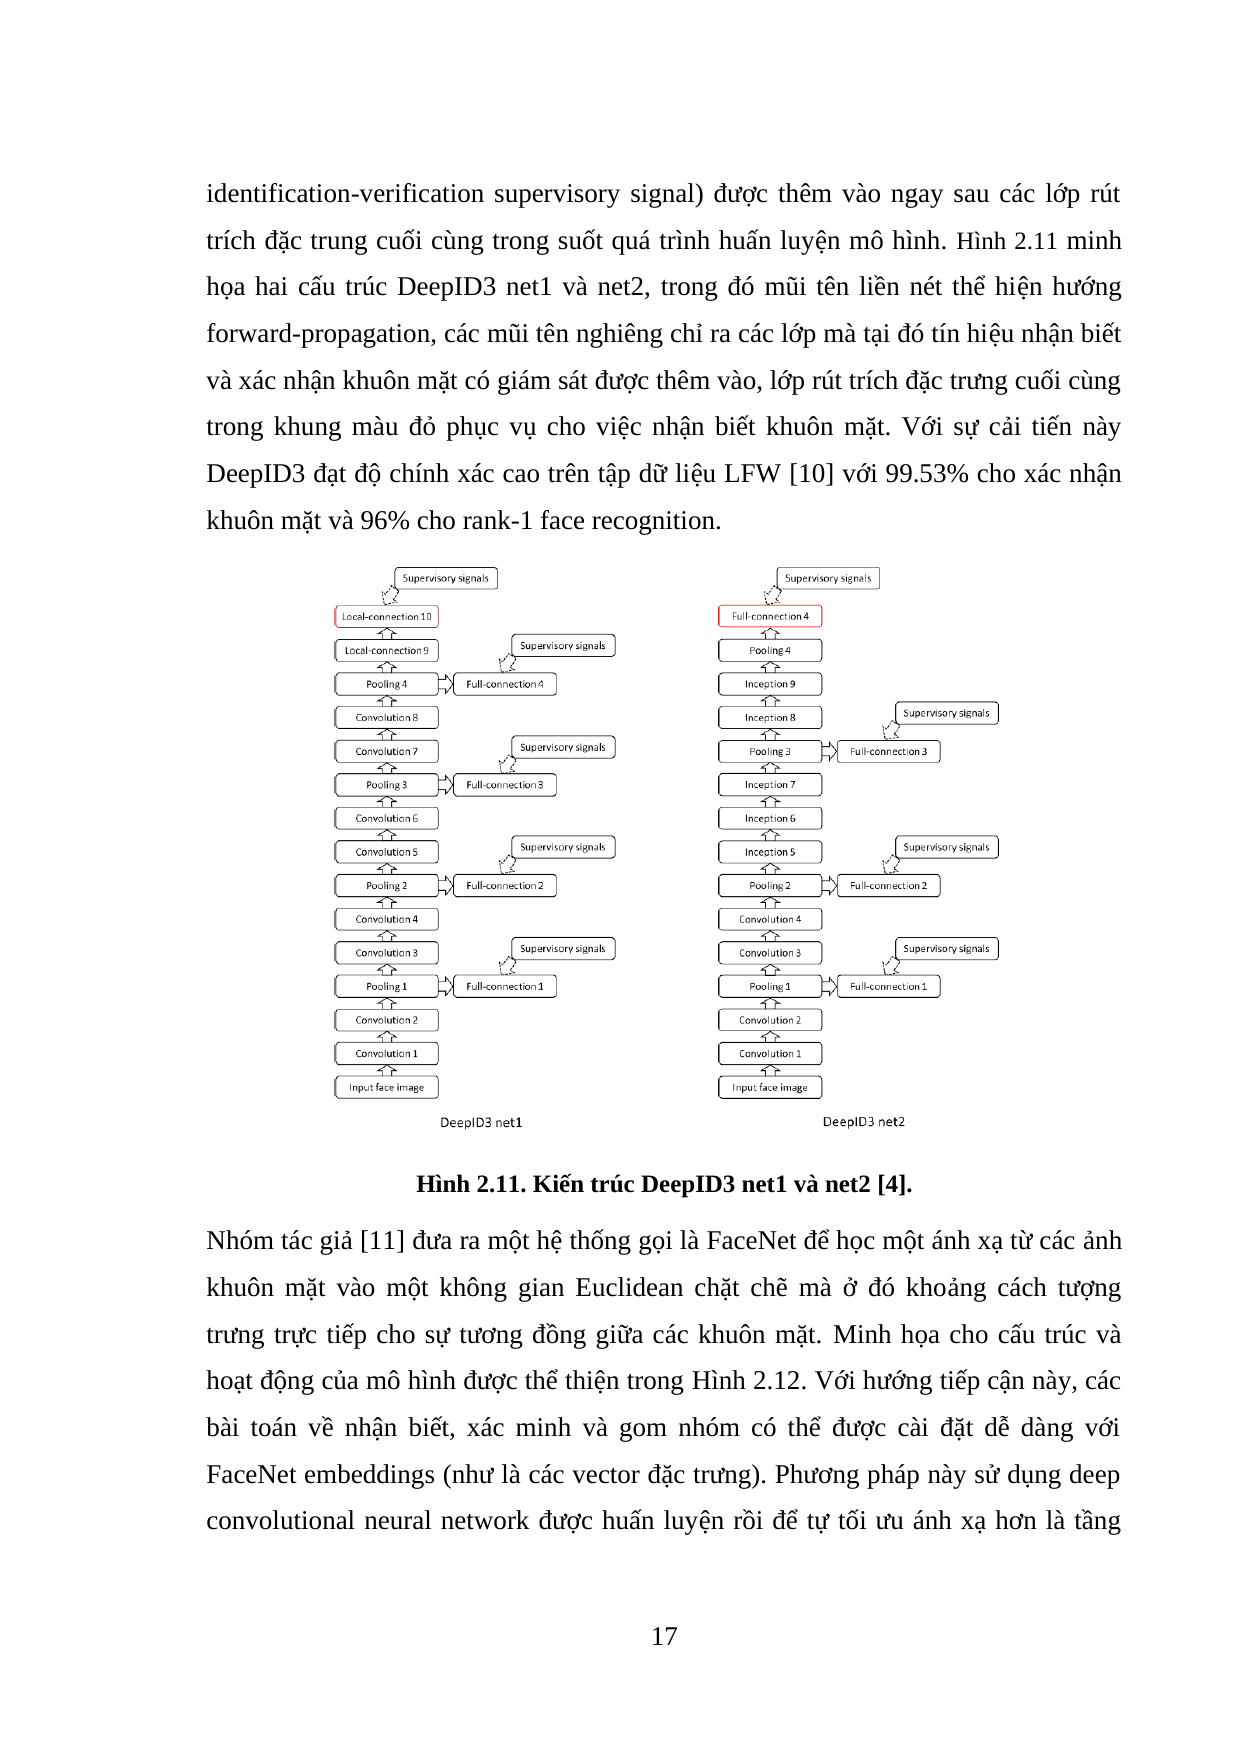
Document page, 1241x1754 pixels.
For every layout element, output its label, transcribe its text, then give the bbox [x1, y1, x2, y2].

picture [264, 550, 1064, 1142]
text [206, 177, 1122, 535]
text Hình .. Kiến trúc DeepID3 net1 và net2 . [206, 1169, 1122, 1198]
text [206, 1224, 1122, 1536]
